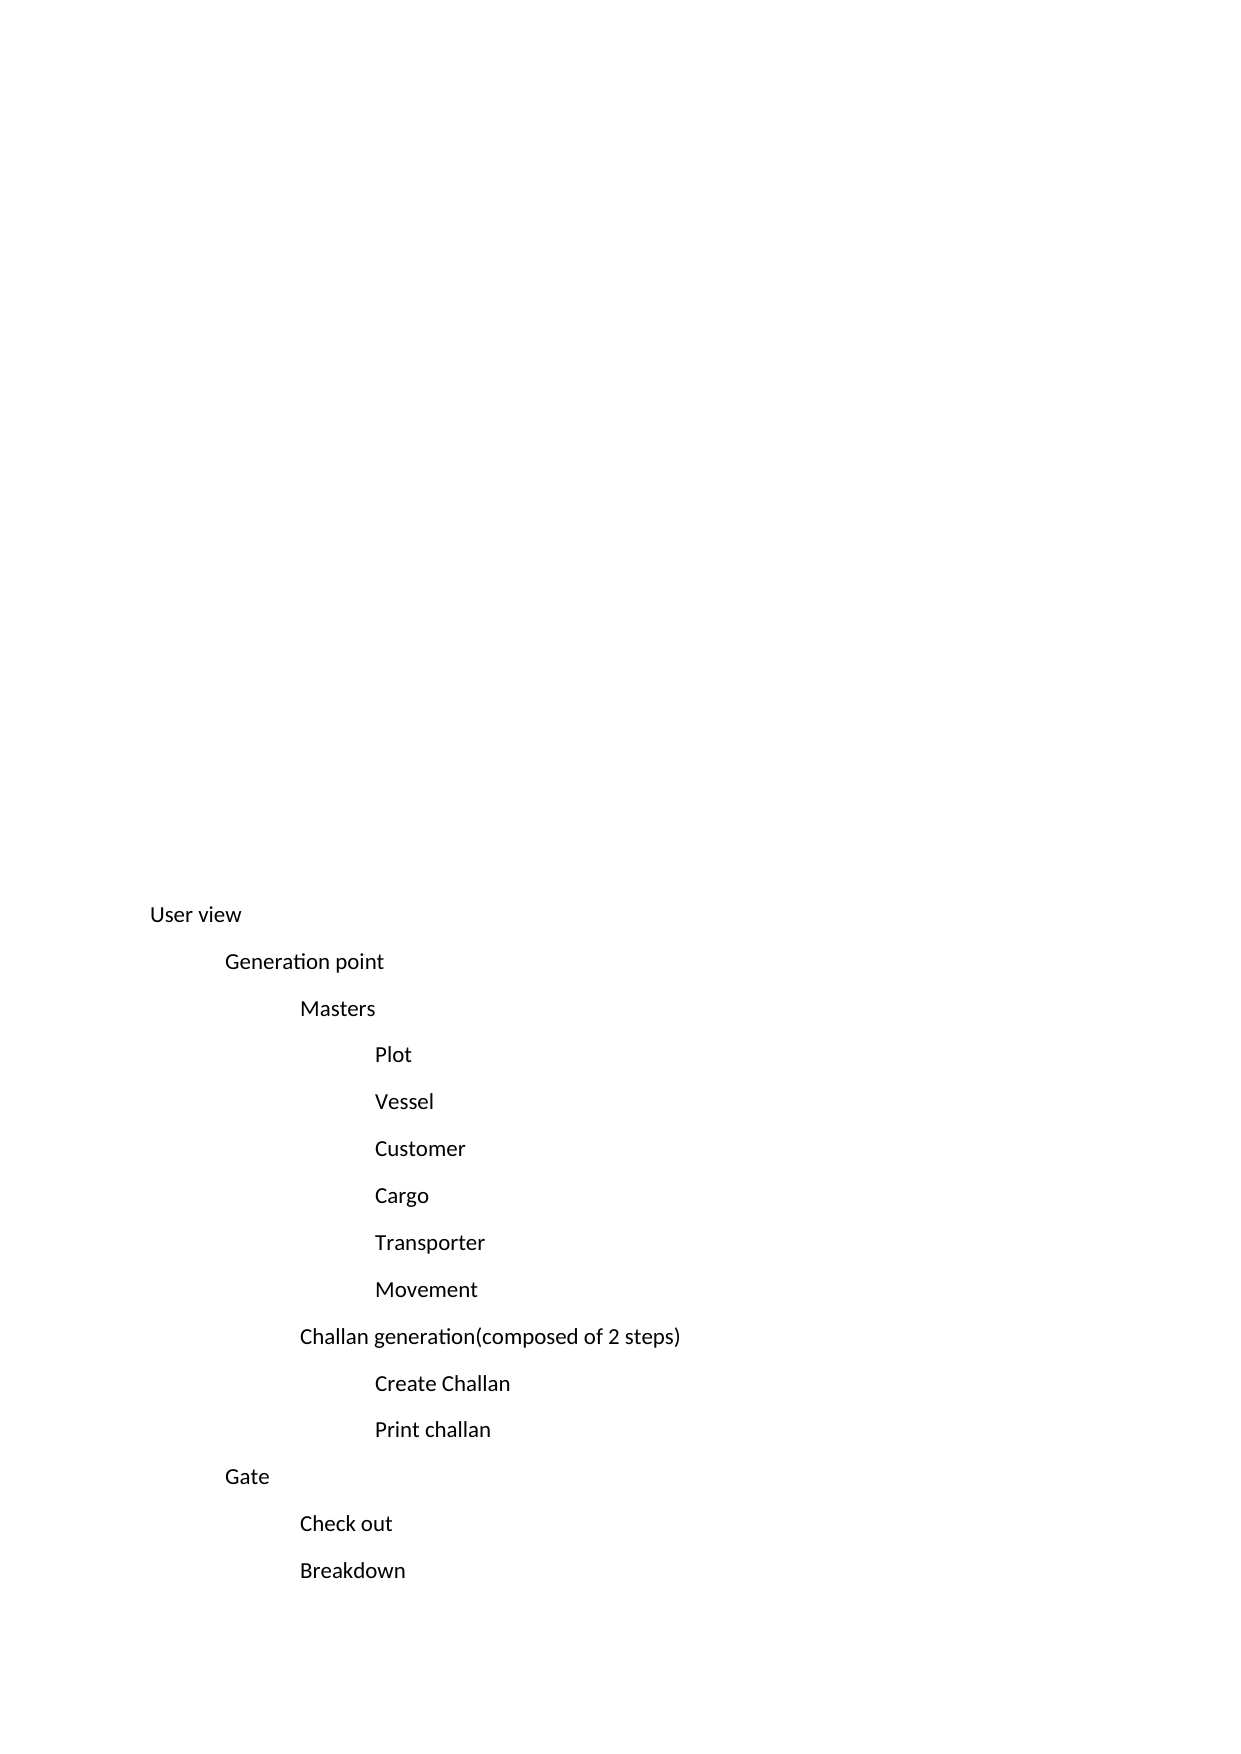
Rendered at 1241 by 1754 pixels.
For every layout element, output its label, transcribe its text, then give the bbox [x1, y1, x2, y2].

text Print challan [300, 1416, 1090, 1444]
text Plot [150, 1041, 1090, 1069]
text User view [150, 900, 1090, 928]
text Vessel [150, 1087, 1090, 1116]
text Check out [225, 1509, 1090, 1537]
text Breakdown [225, 1556, 1090, 1584]
text Transporter [150, 1228, 1090, 1256]
text Generation point [150, 947, 1090, 975]
text Challan generation(composed of 2 steps) [225, 1322, 1090, 1350]
text Create Challan [300, 1369, 1090, 1397]
text Masters [150, 994, 1090, 1022]
text Gate [150, 1462, 1090, 1491]
text Customer [150, 1134, 1090, 1162]
text Movement [150, 1275, 1090, 1303]
text Cargo [150, 1181, 1090, 1209]
